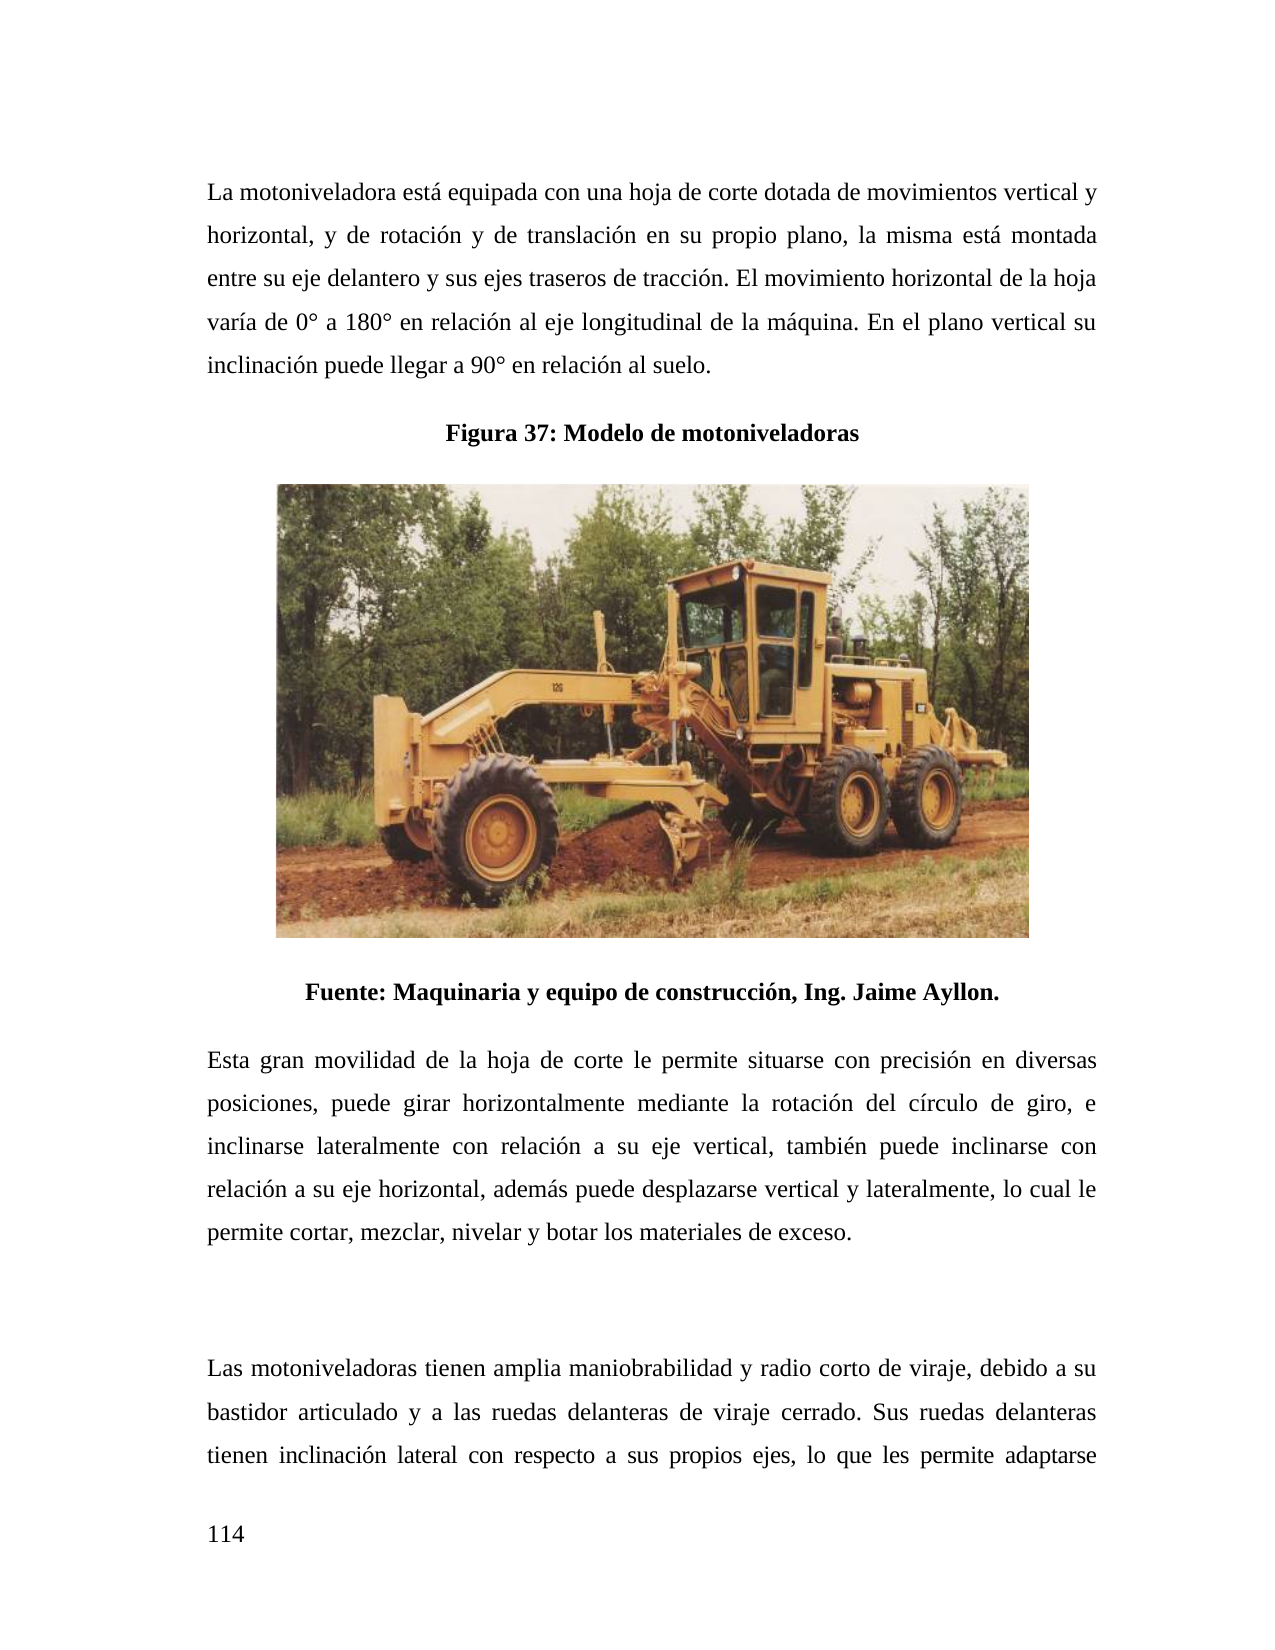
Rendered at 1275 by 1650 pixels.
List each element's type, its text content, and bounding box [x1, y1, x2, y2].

text Figura 37: Modelo de motoniveladoras [207, 418, 1098, 447]
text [207, 177, 1098, 378]
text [207, 1353, 1098, 1468]
picture [275, 484, 1029, 938]
text Fuente: Maquinaria y equipo de construcción, Ing. Jaime Ayllon. [207, 977, 1098, 1005]
text Esta gran movilidad de la hoja de corte le permite situarse con precisión en diversas posiciones, puede girar horizontalmente mediante la rotación del círculo de giro, e inclinarse lateralmente con relación a su eje vertical, también puede inclinarse con relación a su eje horizontal, además puede desplazarse vertical y lateralmente, lo cual le permite cortar, mezclar, nivelar y botar los materiales de exceso. [207, 1045, 1098, 1246]
